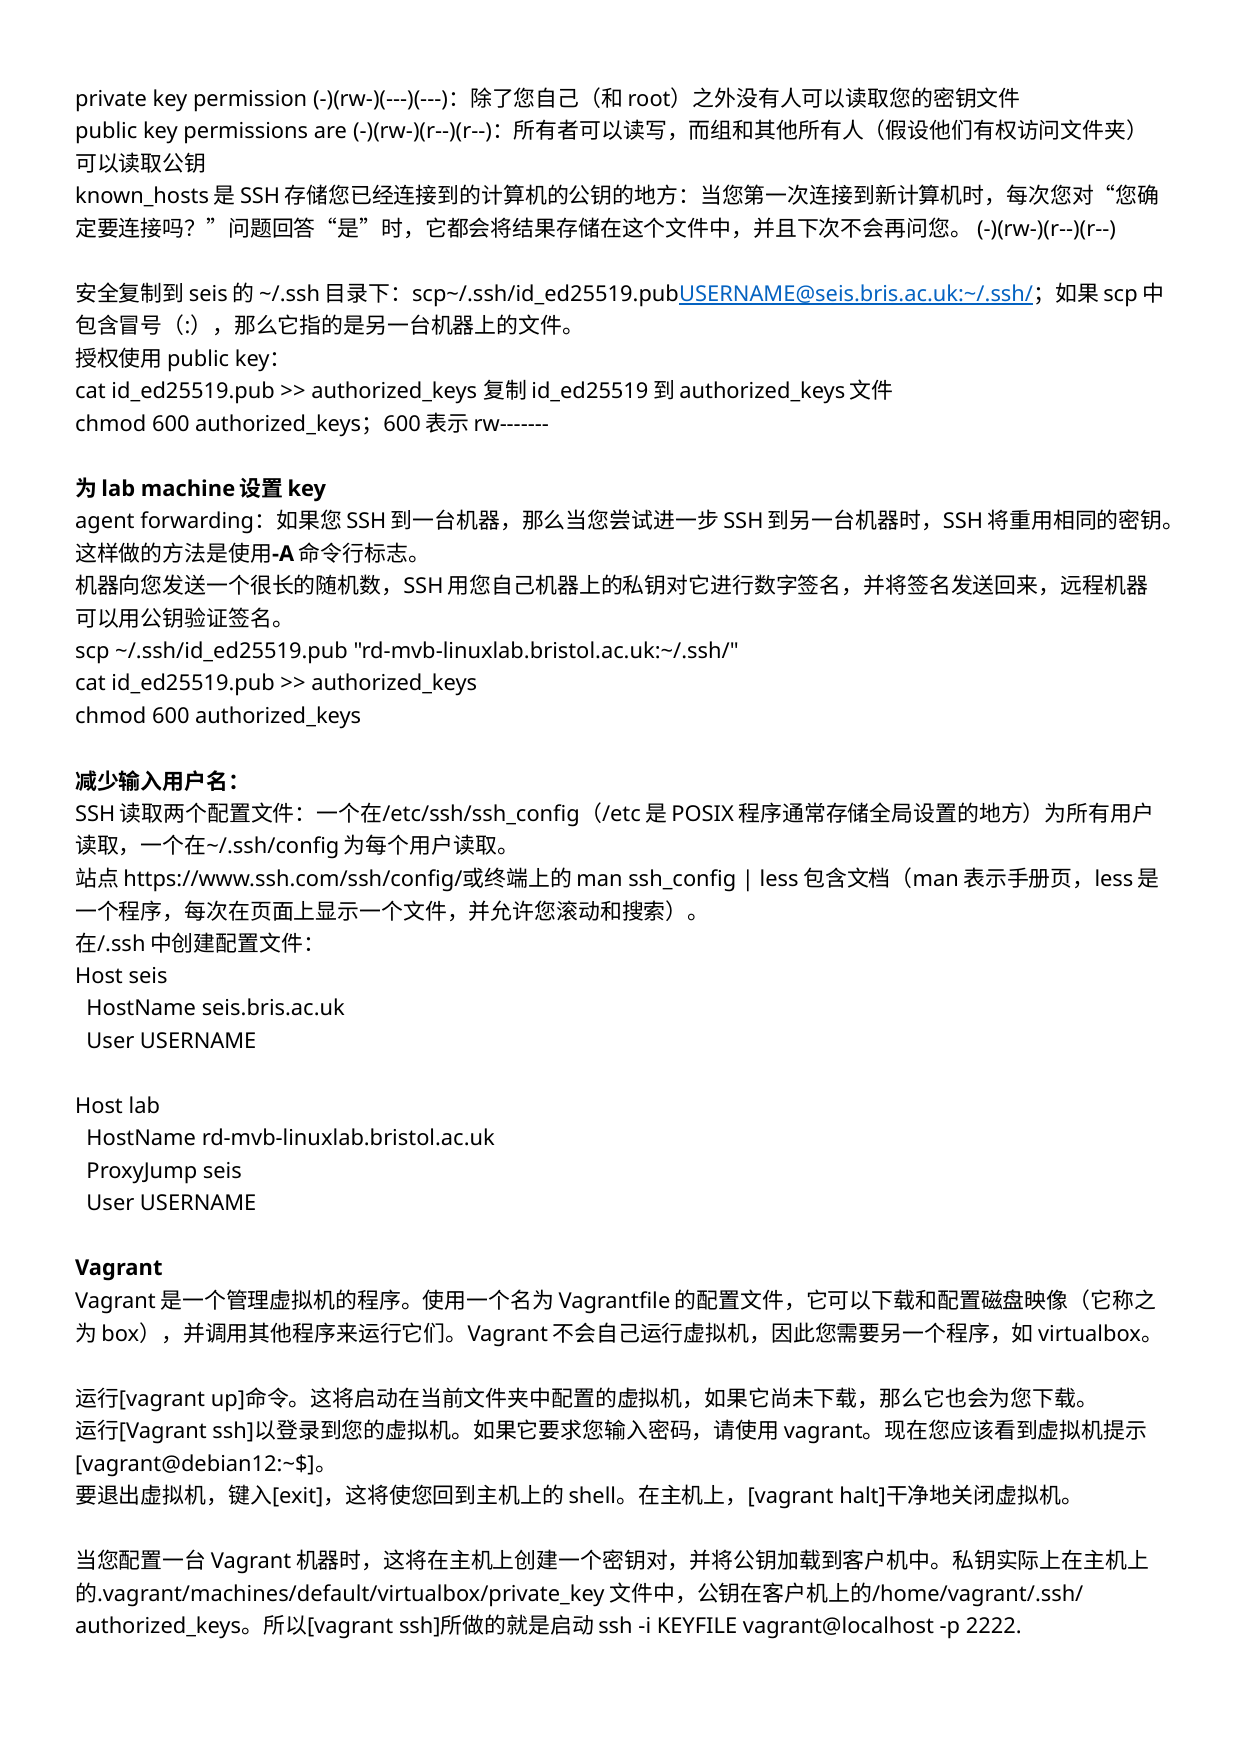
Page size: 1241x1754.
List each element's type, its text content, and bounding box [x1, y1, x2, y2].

text Host lab [75, 1088, 1165, 1121]
text ProxyJump seis [75, 1153, 1165, 1186]
text scp ~/.ssh/id_ed25519.pub "rd-mvb-linuxlab.bristol.ac.uk:~/.ssh/" [75, 633, 1165, 666]
text private key permission (-)(rw-)(---)(---)：除了您自己（和root）之外没有人可以读取您的密钥文件 [75, 81, 1165, 113]
text known_hosts是SSH存储您已经连接到的计算机的公钥的地方：当您第一次连接到新计算机时，每次您对“您确定要连接吗？”问题回答“是”时，它都会将结果存储在这个文件中，并且下次不会再问您。 (-)(rw-)(r--)(r--) [75, 178, 1165, 243]
text 要退出虚拟机，键入[exit]，这将使您回到主机上的shell。在主机上，[vagrant halt]干净地关闭虚拟机。 [75, 1478, 1165, 1511]
text 运行[Vagrant ssh]以登录到您的虚拟机。如果它要求您输入密码，请使用vagrant。现在您应该看到虚拟机提示[vagrant@debian12:~$]。 [75, 1413, 1165, 1478]
text chmod 600 authorized_keys；600表示rw------- [75, 406, 1165, 438]
text SSH读取两个配置文件：一个在/etc/ssh/ssh_config（/etc是POSIX程序通常存储全局设置的地方）为所有用户读取，一个在~/.ssh/config为每个用户读取。 [75, 796, 1165, 861]
text public key permissions are (-)(rw-)(r--)(r--)：所有者可以读写，而组和其他所有人（假设他们有权访问文件夹）可以读取公钥 [75, 113, 1165, 178]
text Host seis [75, 958, 1165, 991]
text cat id_ed25519.pub >> authorized_keys [75, 666, 1165, 698]
text 在/.ssh中创建配置文件： [75, 926, 1165, 958]
text Vagrant是一个管理虚拟机的程序。使用一个名为Vagrantfile的配置文件，它可以下载和配置磁盘映像（它称之为box），并调用其他程序来运行它们。Vagrant不会自己运行虚拟机，因此您需要另一个程序，如virtualbox。 [75, 1283, 1165, 1348]
text User USERNAME [75, 1186, 1165, 1218]
text 当您配置一台Vagrant机器时，这将在主机上创建一个密钥对，并将公钥加载到客户机中。私钥实际上在主机上的.vagrant/machines/default/virtualbox/private_key文件中，公钥在客户机上的/home/vagrant/.ssh/authorized_keys。所以[vagrant ssh]所做的就是启动ssh -i KEYFILE vagrant@localhost -p 2222. [75, 1543, 1165, 1641]
text Vagrant [75, 1251, 1165, 1283]
text chmod 600 authorized_keys [75, 698, 1165, 731]
text HostName rd-mvb-linuxlab.bristol.ac.uk [75, 1121, 1165, 1153]
text User USERNAME [75, 1023, 1165, 1056]
text cat id_ed25519.pub >> authorized_keys 复制id_ed25519到authorized_keys文件 [75, 373, 1165, 406]
text 为lab machine设置key [75, 471, 1165, 503]
text 减少输入用户名： [75, 763, 1165, 796]
text agent forwarding：如果您SSH到一台机器，那么当您尝试进一步SSH到另一台机器时，SSH将重用相同的密钥。这样做的方法是使用-A命令行标志。 [75, 503, 1165, 568]
text 授权使用public key： [75, 341, 1165, 373]
text 运行[vagrant up]命令。这将启动在当前文件夹中配置的虚拟机，如果它尚未下载，那么它也会为您下载。 [75, 1381, 1165, 1413]
text HostName seis.bris.ac.uk [75, 991, 1165, 1023]
text 站点https://www.ssh.com/ssh/config/或终端上的man ssh_config | less包含文档（man表示手册页，less是一个程序，每次在页面上显示一个文件，并允许您滚动和搜索）。 [75, 861, 1165, 926]
text 机器向您发送一个很长的随机数，SSH用您自己机器上的私钥对它进行数字签名，并将签名发送回来，远程机器可以用公钥验证签名。 [75, 568, 1165, 633]
text 安全复制到seis的 ~/.ssh目录下：scp~/.ssh/id_ed25519.pubUSERNAME@seis.bris.ac.uk:~/.ssh/；如果scp中包含冒号（:），那么它指的是另一台机器上的文件。 [75, 276, 1165, 341]
